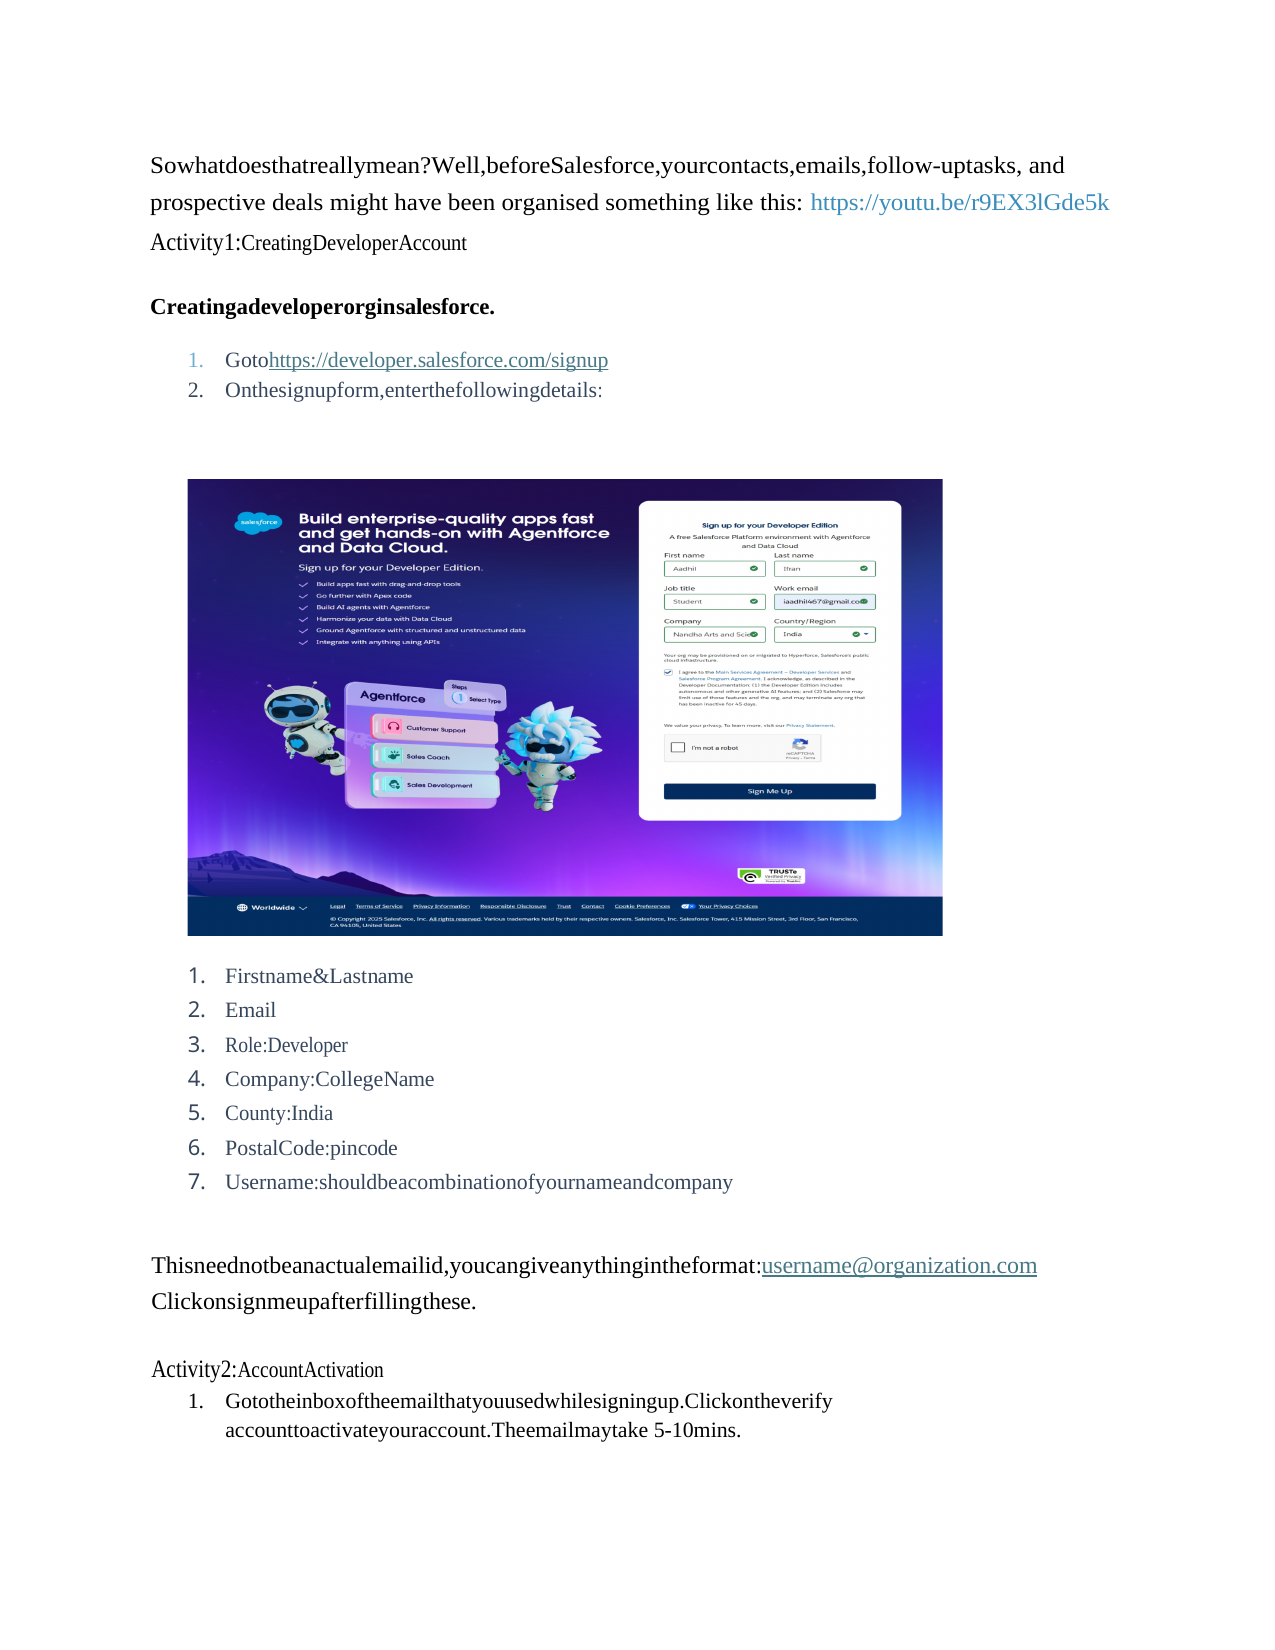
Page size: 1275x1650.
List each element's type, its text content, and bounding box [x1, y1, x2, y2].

list Onthesignupform,enterthefollowingdetails: [188, 377, 1200, 402]
list County:India [188, 1097, 1200, 1127]
list Role:Developer [188, 1029, 1200, 1059]
list PostalCode:pincode [188, 1132, 1200, 1162]
list Gotohttps://developer.salesforce.com/signup [188, 347, 1200, 372]
list Email [188, 994, 1200, 1024]
text Activity2:AccountActivation [151, 1354, 1200, 1383]
text Clickonsignmeupafterfillingthese. [151, 1287, 1200, 1315]
text Activity1:CreatingDeveloperAccount [150, 225, 1200, 257]
list Gototheinboxoftheemailthatyouusedwhilesigningup.Clickontheverify accounttoactivateyouraccount.Theemailmaytake 5-10mins. [188, 1388, 1083, 1442]
text Sowhatdoesthatreallymean?Well,beforeSalesforce,yourcontacts,emails,follow-uptasks, and prospective deals might have been organised something like this: https://youtu.be/r9EX3lGde5k [150, 152, 1125, 216]
list Company:CollegeName [188, 1063, 1200, 1093]
text Creatingadeveloperorginsalesforce. [150, 289, 1200, 321]
list Username:shouldbeacombinationofyournameandcompany [188, 1166, 1200, 1196]
picture [187, 479, 943, 936]
list Firstname&Lastname [188, 961, 1200, 990]
text Thisneednotbeanactualemailid,youcangiveanythingintheformat:username@organization.com [151, 1251, 1200, 1279]
